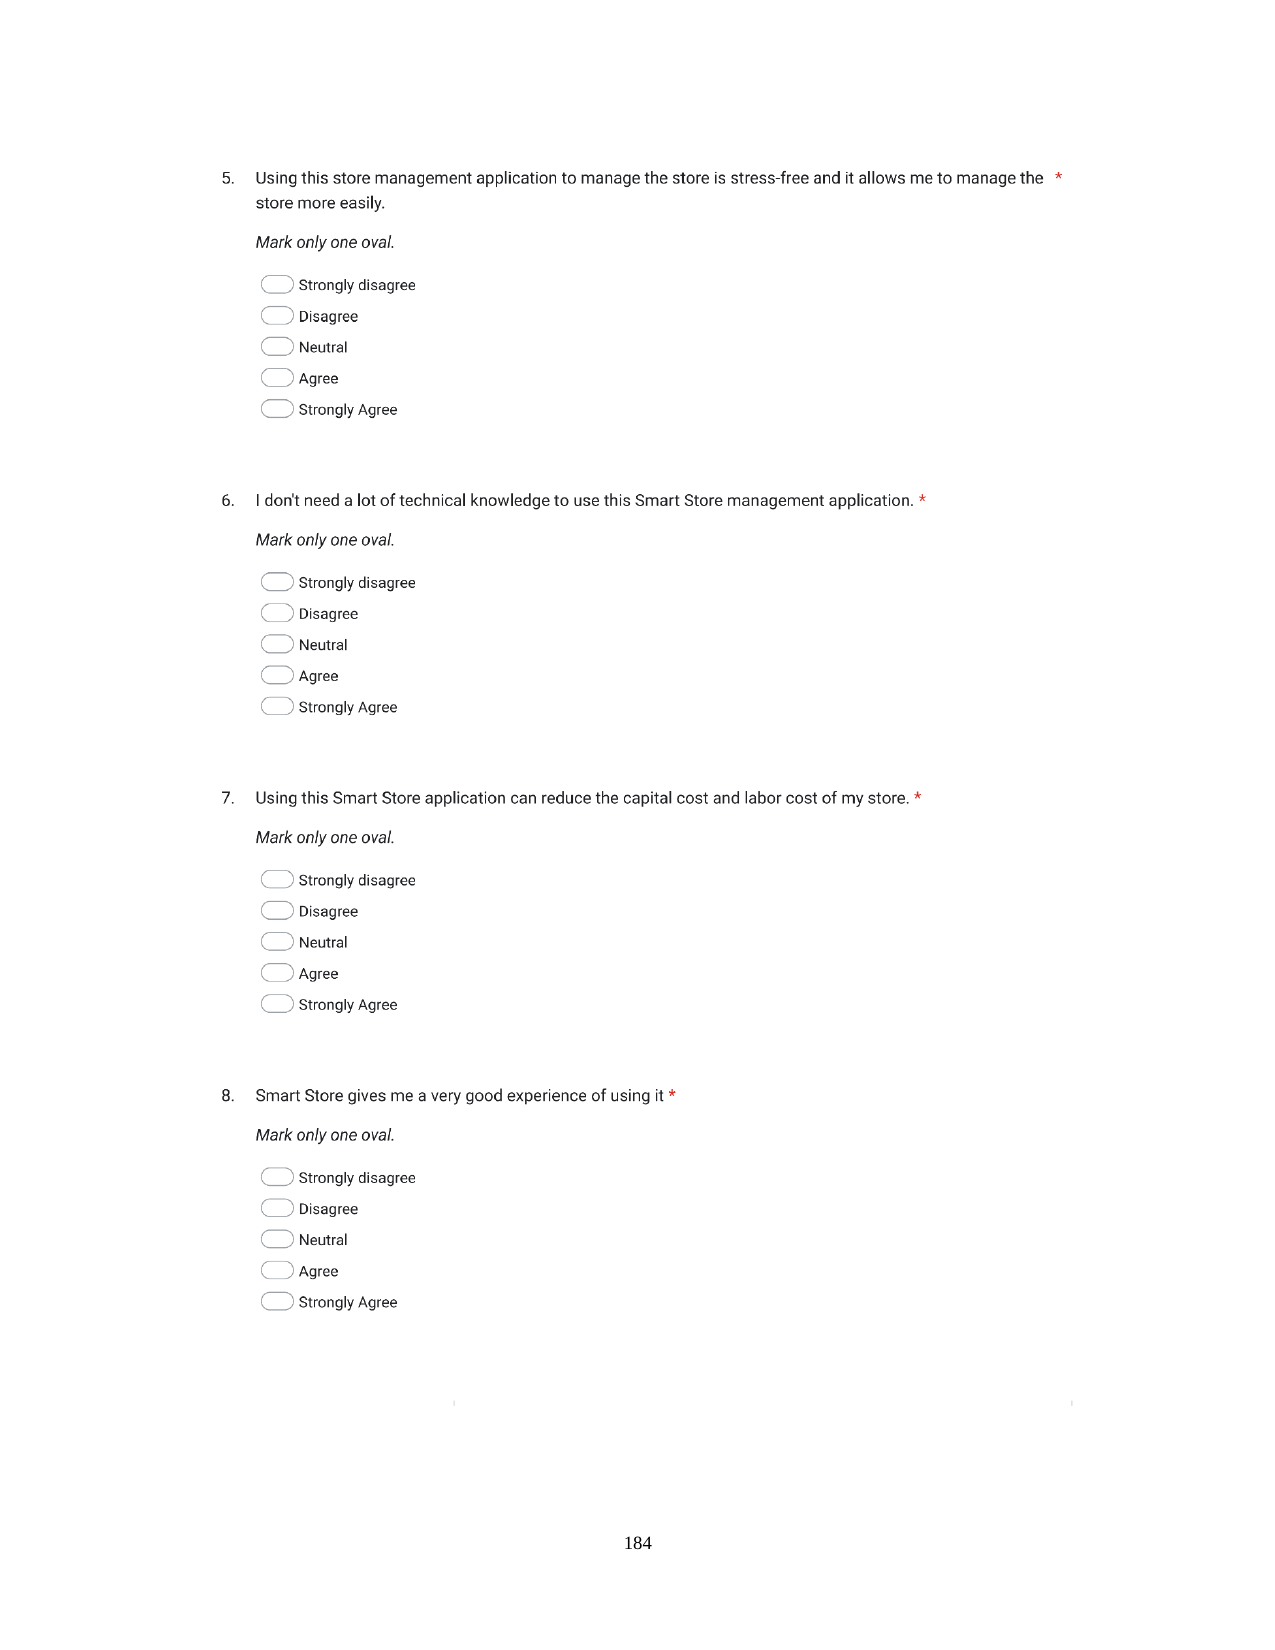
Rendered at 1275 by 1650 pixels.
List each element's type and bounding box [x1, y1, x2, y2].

picture [187, 150, 1137, 1407]
